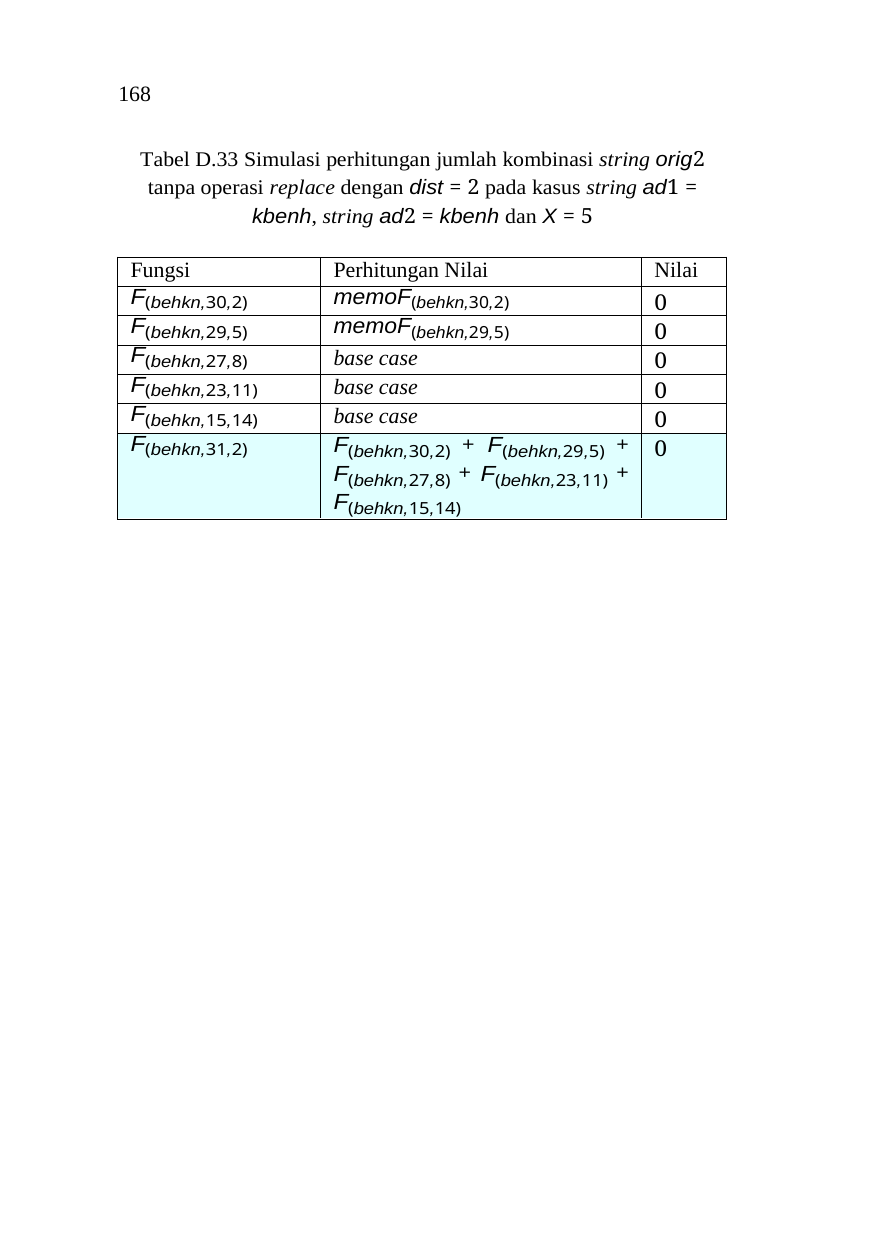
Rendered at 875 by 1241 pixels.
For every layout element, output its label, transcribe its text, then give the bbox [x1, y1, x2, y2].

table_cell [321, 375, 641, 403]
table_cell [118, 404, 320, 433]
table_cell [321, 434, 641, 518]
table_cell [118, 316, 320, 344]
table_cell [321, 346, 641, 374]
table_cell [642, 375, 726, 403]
text Tabel D.33 Simulasi perhitungan jumlah kombinasi string orig2 tanpa operasi replace dengan dist = 2 pada kasus string ad1 = kbenh, string ad2 = kbenh dan X = 5 [121, 144, 724, 229]
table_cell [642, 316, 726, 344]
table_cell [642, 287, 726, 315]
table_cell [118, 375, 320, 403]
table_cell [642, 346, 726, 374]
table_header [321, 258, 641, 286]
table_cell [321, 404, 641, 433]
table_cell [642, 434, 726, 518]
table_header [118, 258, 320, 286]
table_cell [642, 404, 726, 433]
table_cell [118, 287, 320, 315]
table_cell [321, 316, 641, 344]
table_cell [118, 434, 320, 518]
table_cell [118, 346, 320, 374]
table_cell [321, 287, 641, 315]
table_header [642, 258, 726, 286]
